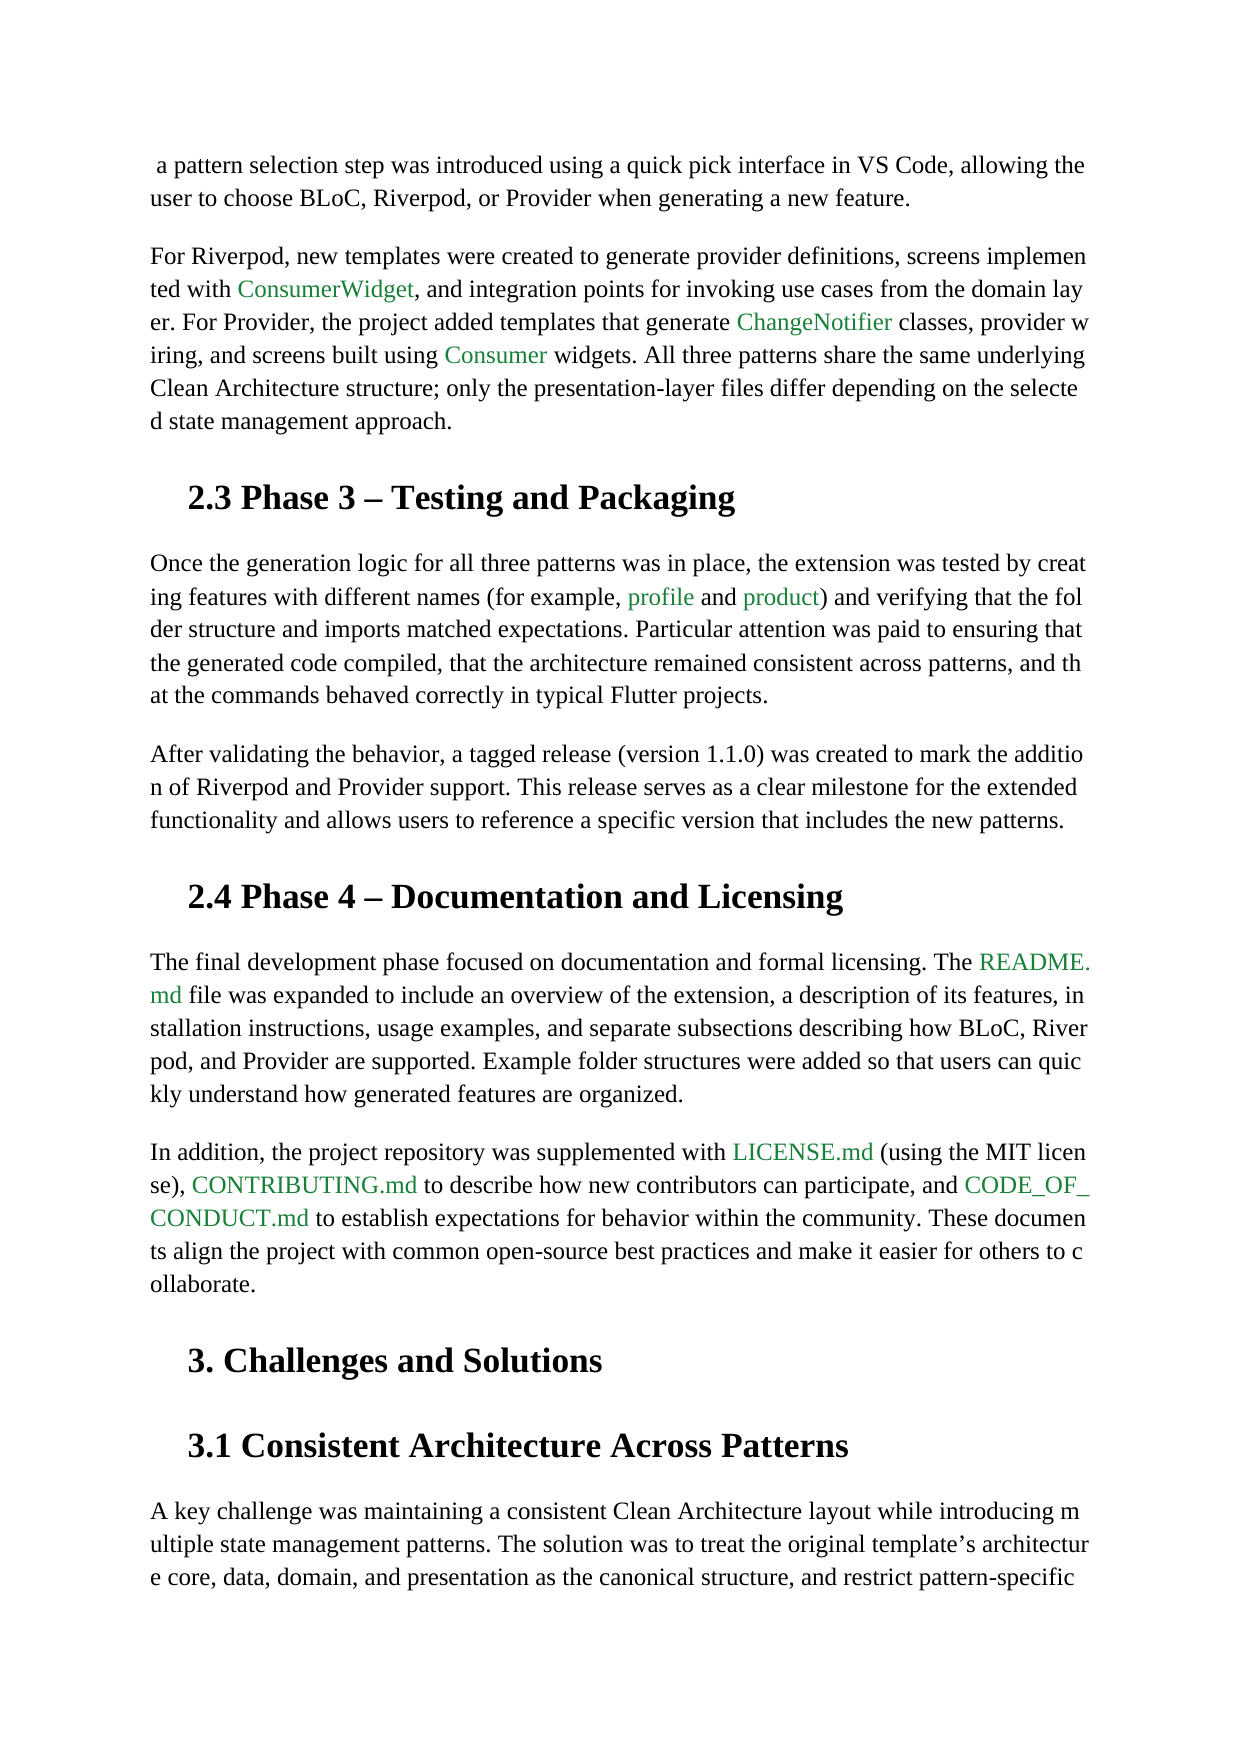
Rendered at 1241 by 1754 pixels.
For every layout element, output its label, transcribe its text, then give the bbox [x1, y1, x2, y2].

text The final development phase focused on documentation and formal licensing. The README.md file was expanded to include an overview of the extension, a description of its features, installation instructions, usage examples, and separate subsections describing how BLoC, Riverpod, and Provider are supported. Example folder structures were added so that users can quickly understand how generated features are organized. [150, 947, 1090, 1108]
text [150, 150, 1090, 212]
text In addition, the project repository was supplemented with LICENSE.md (using the MIT license), CONTRIBUTING.md to describe how new contributors can participate, and CODE_OF_CONDUCT.md to establish expectations for behavior within the community. These documents align the project with common open‑source best practices and make it easier for others to collaborate. [150, 1137, 1090, 1298]
subtitle 3. Challenges and Solutions [187, 1340, 1090, 1381]
subtitle 3.1 Consistent Architecture Across Patterns [187, 1424, 1090, 1465]
text For Riverpod, new templates were created to generate provider definitions, screens implemented with ConsumerWidget, and integration points for invoking use cases from the domain layer. For Provider, the project added templates that generate ChangeNotifier classes, provider wiring, and screens built using Consumer widgets. All three patterns share the same underlying Clean Architecture structure; only the presentation‑layer files differ depending on the selected state management approach. [150, 241, 1090, 435]
text After validating the behavior, a tagged release (version 1.1.0) was created to mark the addition of Riverpod and Provider support. This release serves as a clear milestone for the extended functionality and allows users to reference a specific version that includes the new patterns. [150, 739, 1090, 833]
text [150, 1496, 1090, 1591]
subtitle 2.3 Phase 3 – Testing and Packaging [187, 477, 1090, 517]
subtitle 2.4 Phase 4 – Documentation and Licensing [187, 875, 1090, 916]
text Once the generation logic for all three patterns was in place, the extension was tested by creating features with different names (for example, profile and product) and verifying that the folder structure and imports matched expectations. Particular attention was paid to ensuring that the generated code compiled, that the architecture remained consistent across patterns, and that the commands behaved correctly in typical Flutter projects. [150, 548, 1090, 709]
